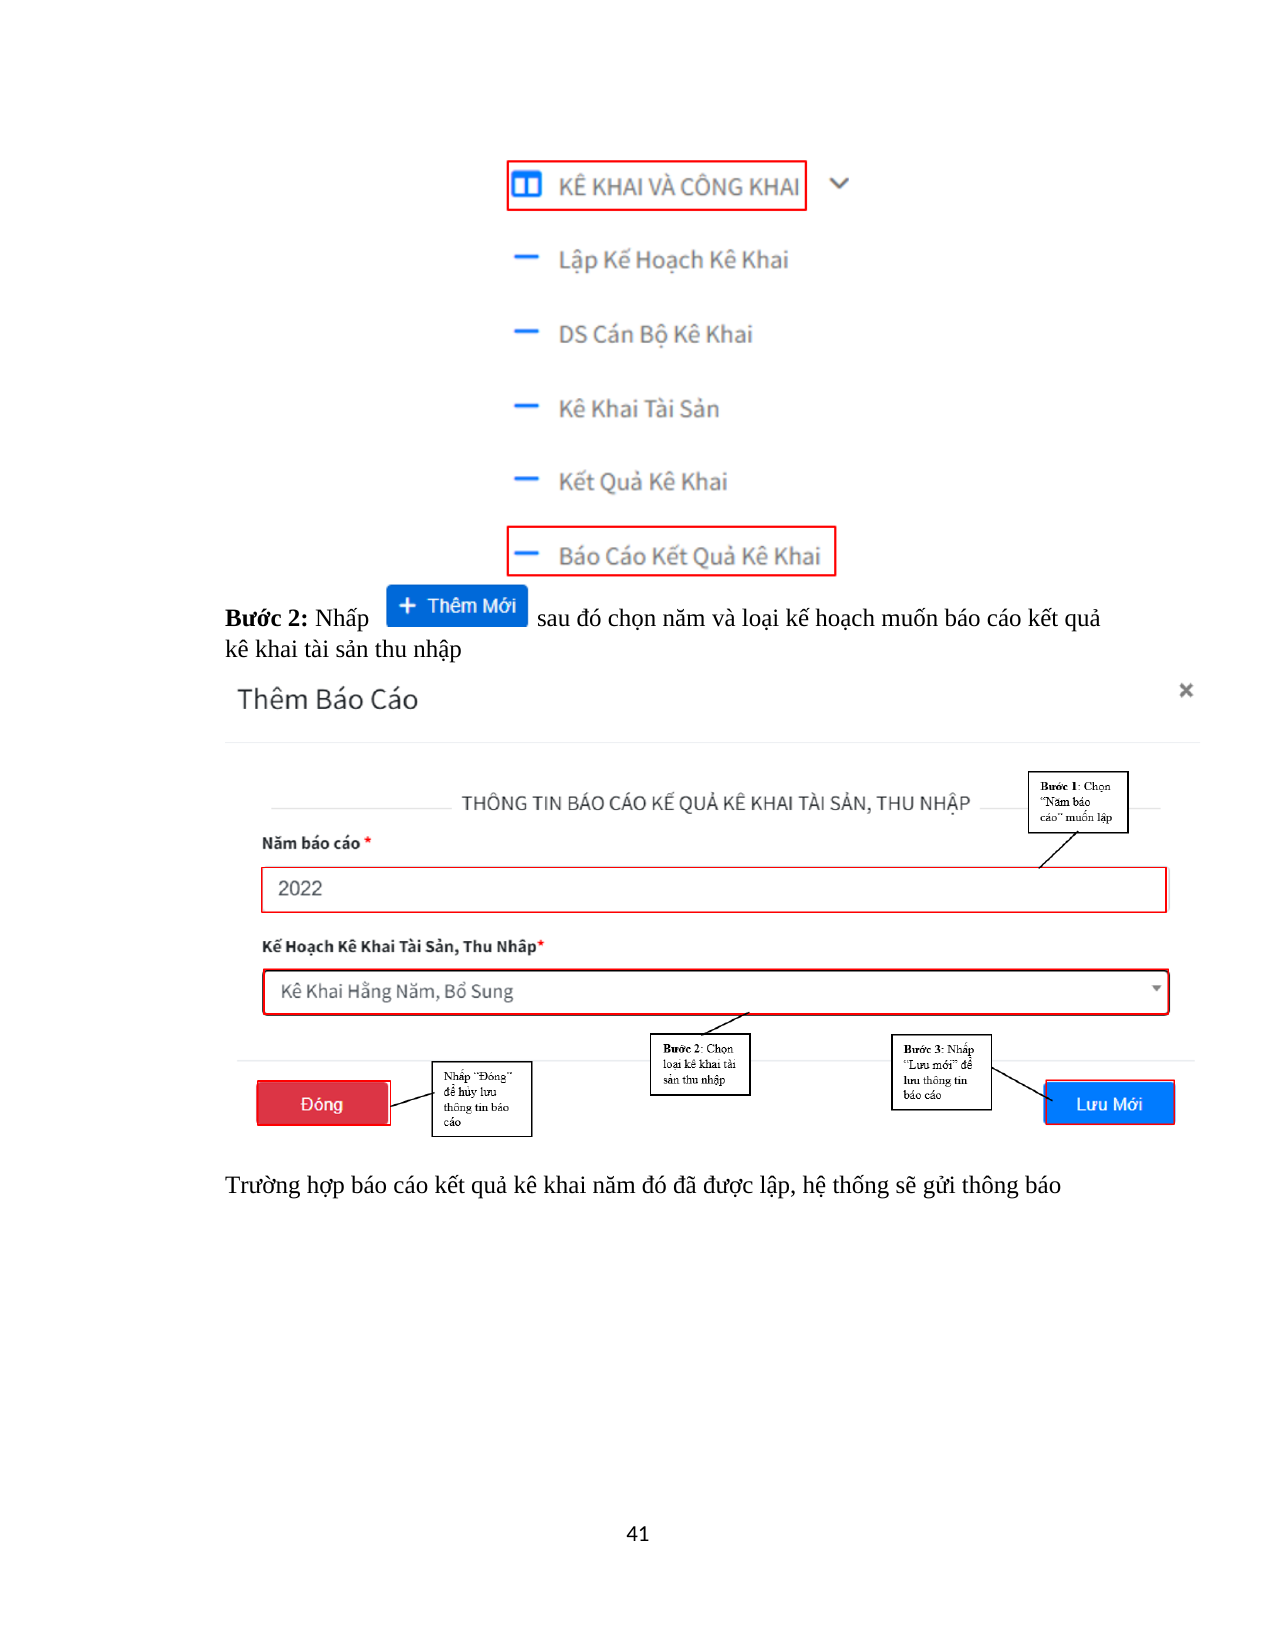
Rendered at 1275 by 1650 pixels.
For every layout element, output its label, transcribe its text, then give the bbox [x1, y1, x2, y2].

picture [225, 665, 1200, 1137]
picture [501, 150, 850, 581]
list Trường hợp báo cáo kết quả kê khai năm đó đã được lập, hệ thống sẽ gửi thông báo [225, 1170, 1125, 1199]
list Bước 2: Nhấp sau đó chọn năm và loại kế hoạch muốn báo cáo kết quả kê khai tài sản thu nhập [225, 582, 1125, 663]
picture [381, 582, 531, 627]
